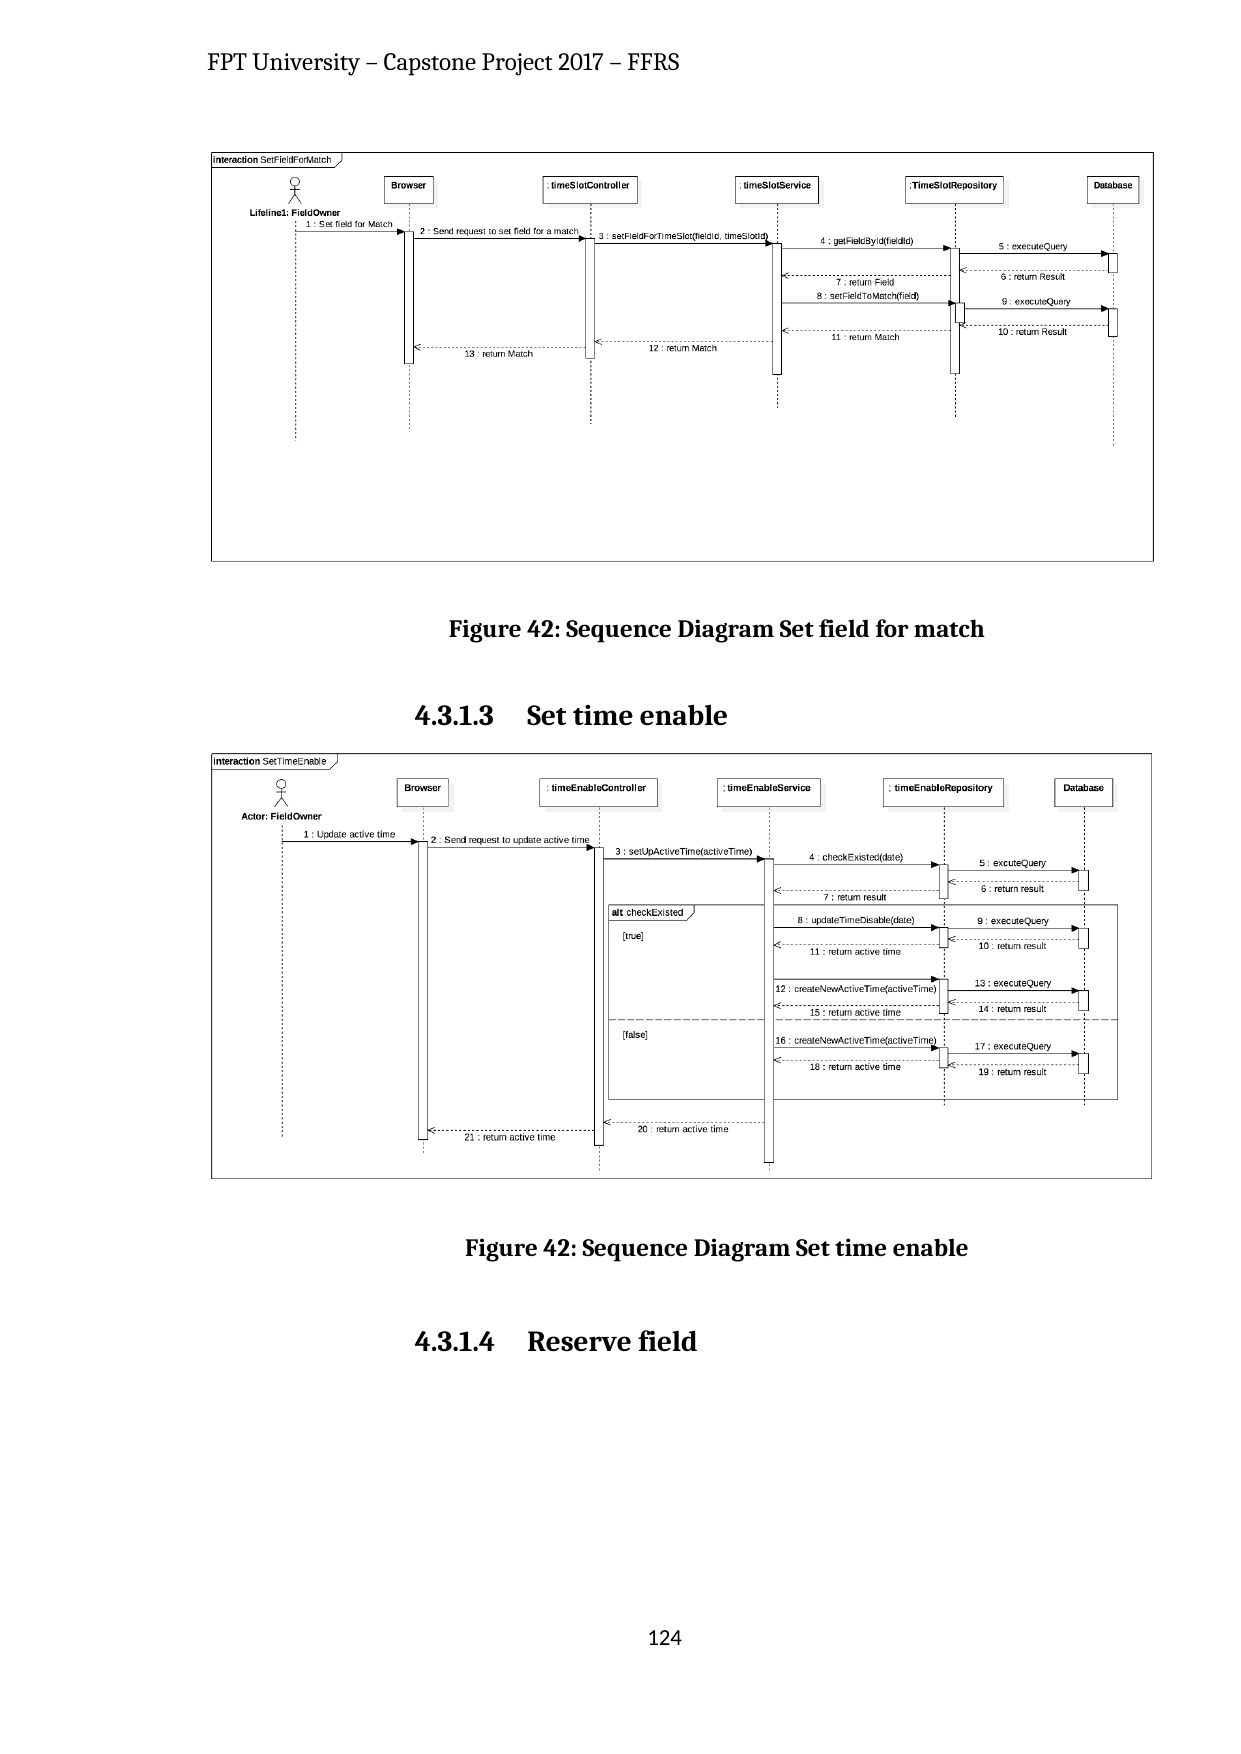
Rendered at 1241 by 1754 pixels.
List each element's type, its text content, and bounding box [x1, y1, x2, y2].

subtitle Set time enable [414, 699, 1122, 732]
text Figure 42: Sequence Diagram Set time enable [311, 1234, 1122, 1263]
picture [206, 147, 1182, 590]
subtitle Reserve field [414, 1325, 1122, 1358]
text Figure 42: Sequence Diagram Set field for match [311, 614, 1122, 643]
picture [206, 748, 1182, 1209]
